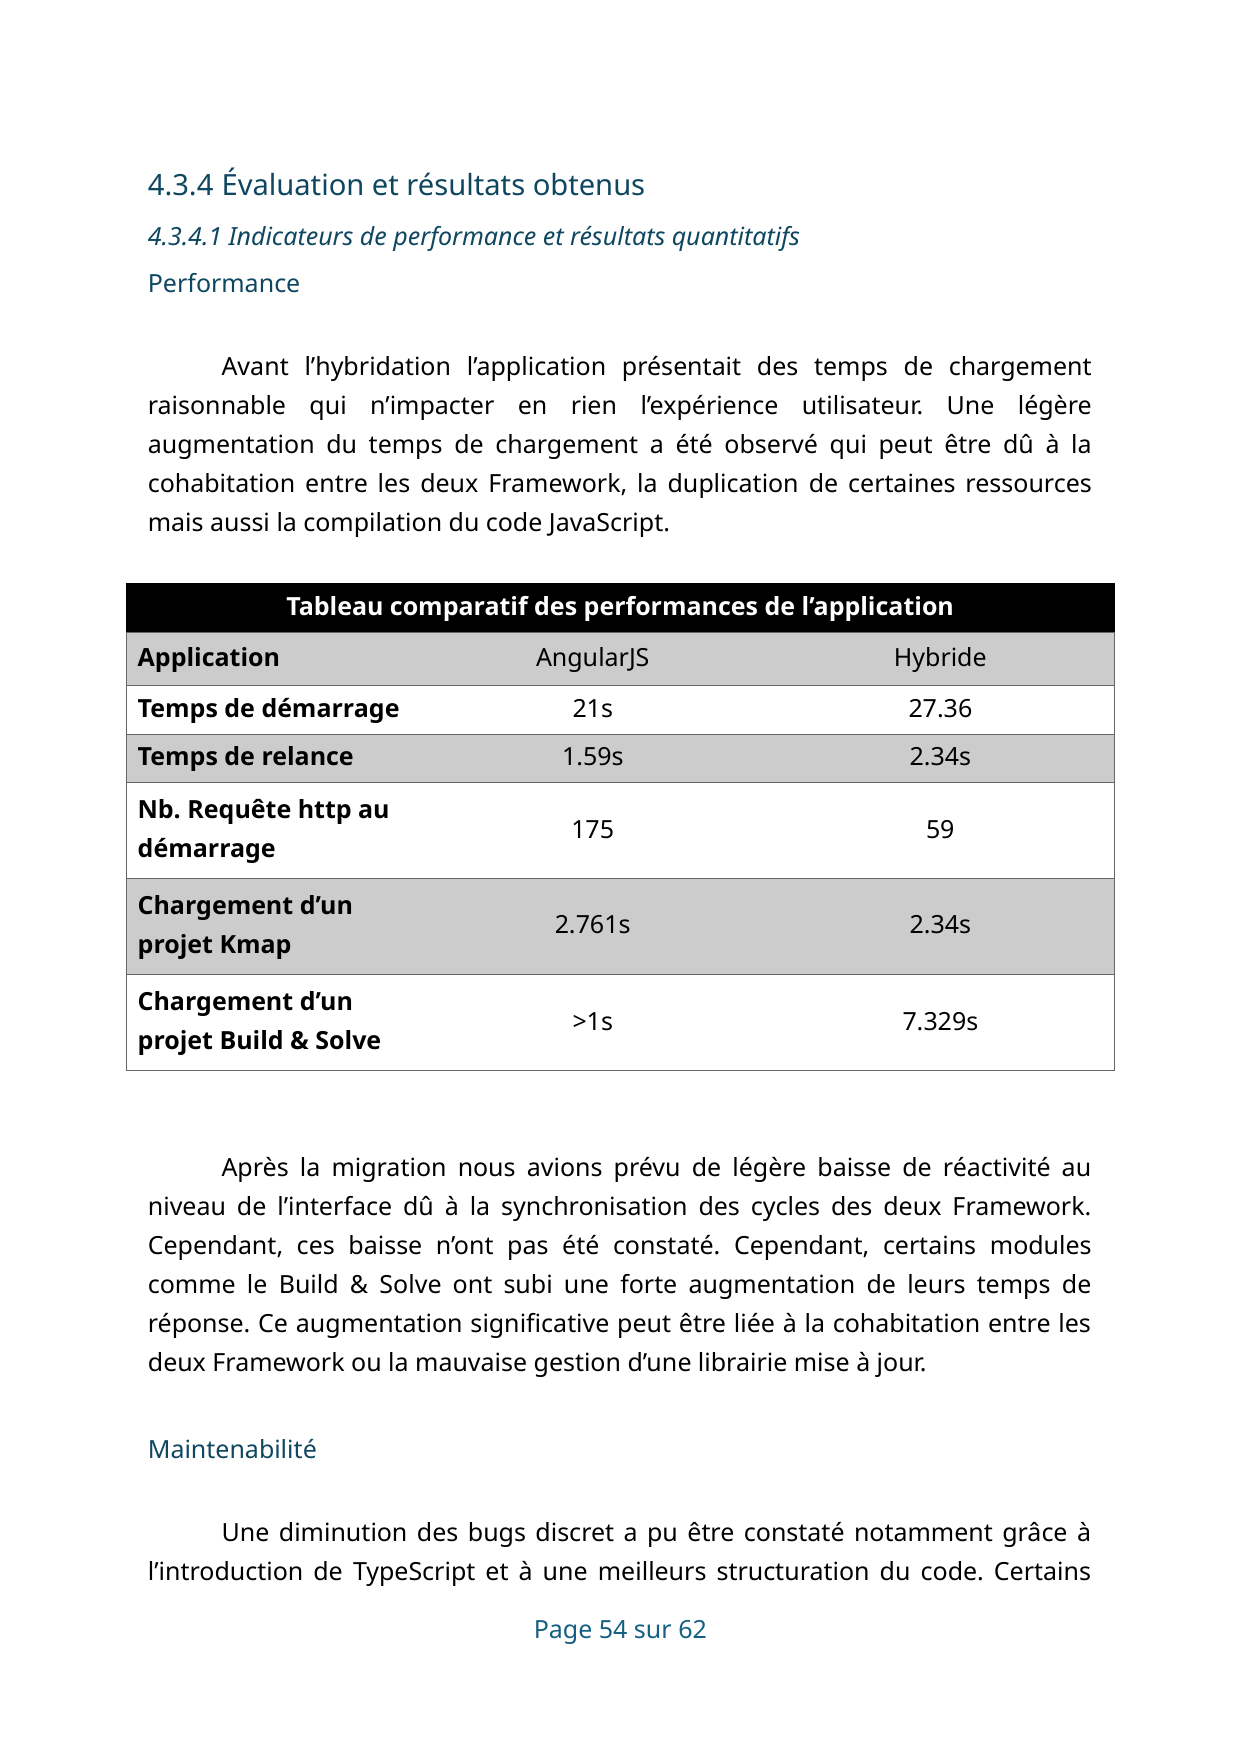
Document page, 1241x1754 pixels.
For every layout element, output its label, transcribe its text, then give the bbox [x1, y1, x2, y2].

table_cell 59 [766, 783, 1114, 878]
table_cell 7.329s [766, 975, 1114, 1070]
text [148, 1514, 1093, 1587]
subtitle Maintenabilité [148, 1432, 1093, 1466]
table_cell 2.761s [419, 879, 766, 974]
table_cell 175 [419, 783, 766, 878]
table_cell 2.34s [766, 879, 1114, 974]
text Après la migration nous avions prévu de légère baisse de réactivité au niveau de l’interface dû à la synchronisation des cycles des deux Framework. Cependant, ces baisse n’ont pas été constaté. Cependant, certains modules comme le Build & Solve ont subi une forte augmentation de leurs temps de réponse. Ce augmentation significative peut être liée à la cohabitation entre les deux Framework ou la mauvaise gestion d’une librairie mise à jour. [148, 1149, 1093, 1379]
subtitle 4.3.4 Évaluation et résultats obtenus [148, 164, 1093, 204]
table_cell Chargement d’un projet Build & Solve [127, 975, 419, 1070]
subtitle Performance [148, 266, 1093, 300]
table_cell 2.34s [766, 735, 1114, 782]
table_cell AngularJS [419, 633, 766, 685]
table_cell >1s [419, 975, 766, 1070]
table_cell Temps de démarrage [127, 686, 419, 733]
table_header Tableau comparatif des performances de l’application [127, 584, 1114, 632]
table_cell 27.36 [766, 686, 1114, 733]
text Avant l’hybridation l’application présentait des temps de chargement raisonnable qui n’impacter en rien l’expérience utilisateur. Une légère augmentation du temps de chargement a été observé qui peut être dû à la cohabitation entre les deux Framework, la duplication de certaines ressources mais aussi la compilation du code JavaScript. [148, 348, 1093, 539]
table_cell Nb. Requête http au démarrage [127, 783, 419, 878]
table_cell 1.59s [419, 735, 766, 782]
table_cell Chargement d’un projet Kmap [127, 879, 419, 974]
table_cell Application [127, 633, 419, 685]
table_cell Temps de relance [127, 735, 419, 782]
table_cell 21s [419, 686, 766, 733]
subtitle 4.3.4.1 Indicateurs de performance et résultats quantitatifs [148, 218, 1093, 252]
table_cell Hybride [766, 633, 1114, 685]
